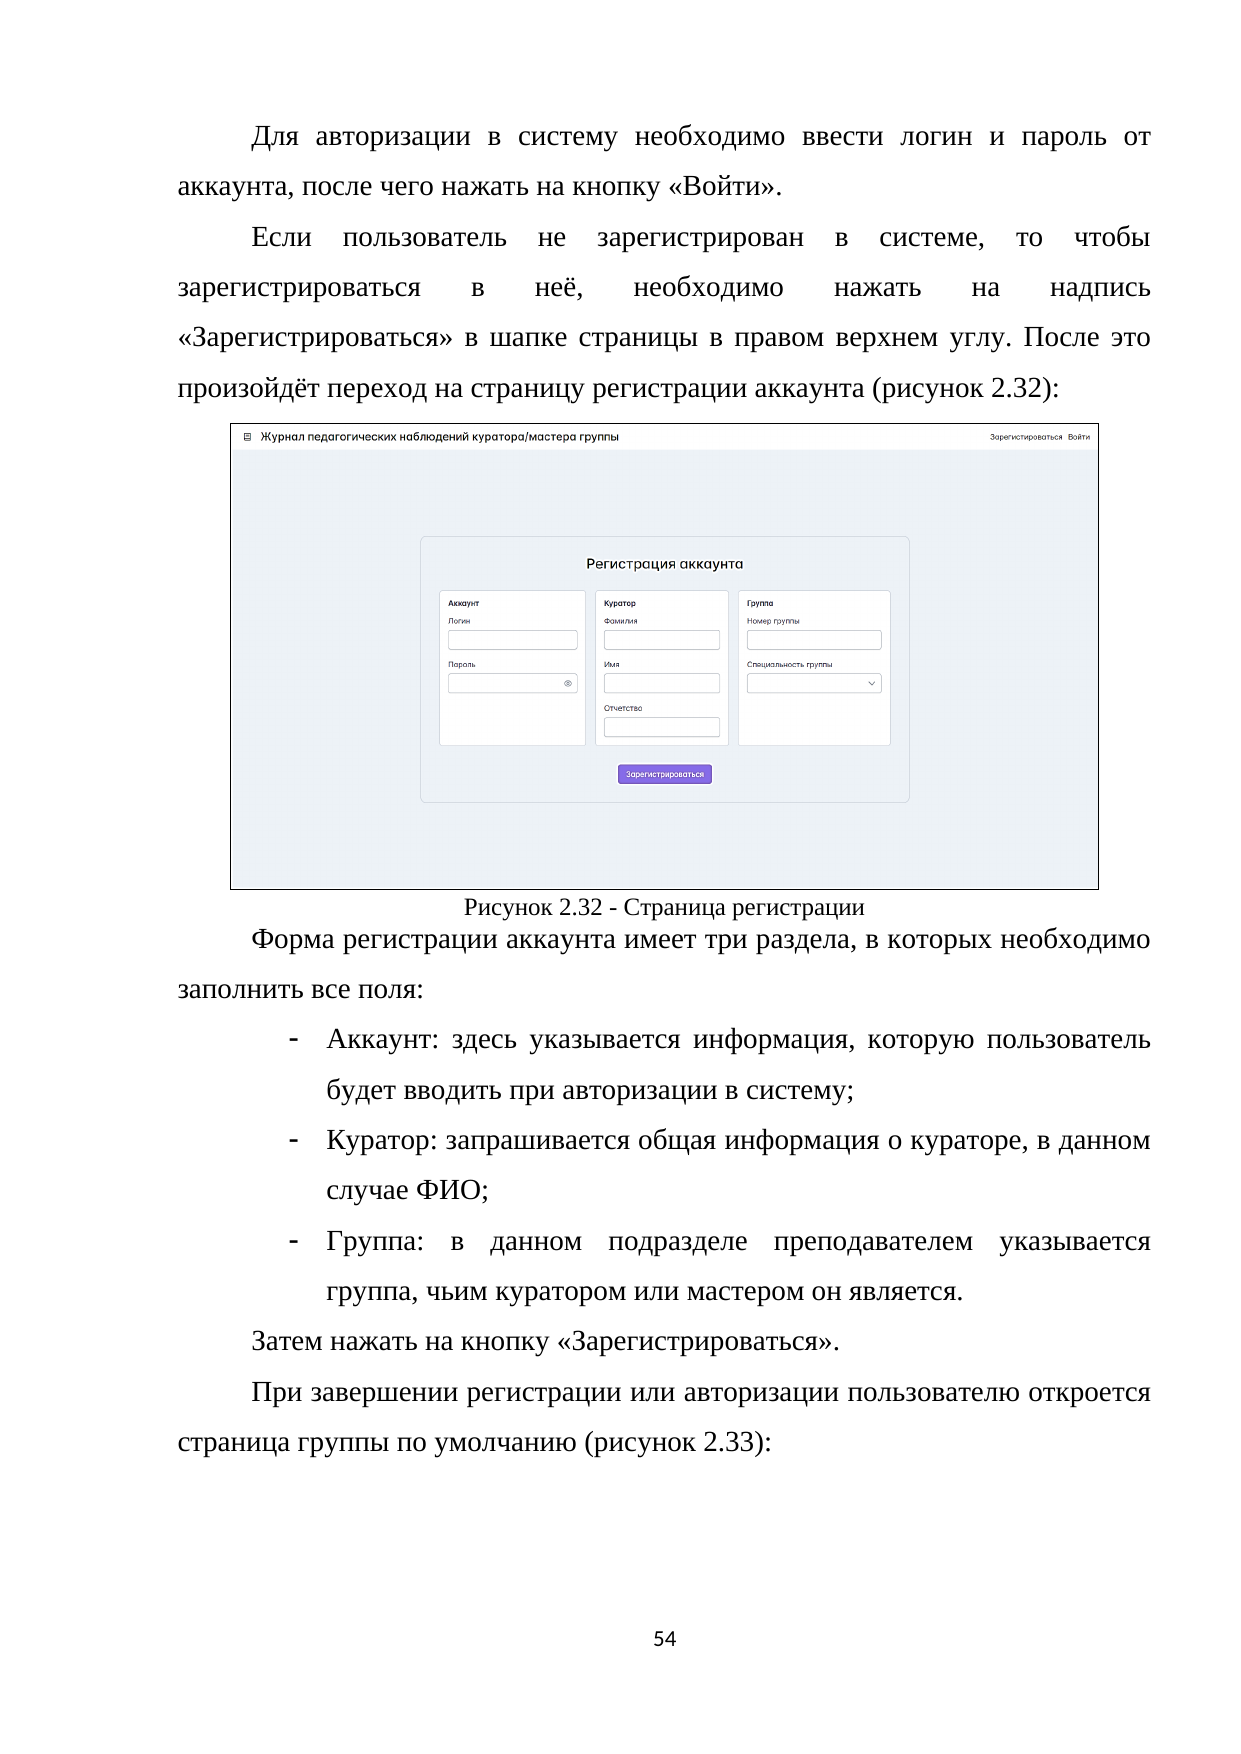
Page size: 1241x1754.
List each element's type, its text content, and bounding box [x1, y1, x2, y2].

text При завершении регистрации или авторизации пользователю откроется страница группы по умолчанию (рисунок 2.33): [177, 1374, 1152, 1458]
text Рисунок 2.32 - Страница регистрации [177, 892, 1152, 921]
list Группа: в данном подразделе преподавателем указывается группа, чьим куратором или мастером он является. [288, 1223, 1152, 1307]
list Аккаунт: здесь указывается информация, которую пользователь будет вводить при авторизации в систему; [288, 1021, 1152, 1105]
text Если пользователь не зарегистрирован в системе, то чтобы зарегистрироваться в неё, необходимо нажать на надпись «Зарегистрироваться» в шапке страницы в правом верхнем углу. После это произойдёт переход на страницу регистрации аккаунта (рисунок 2.32): [177, 219, 1152, 403]
list Куратор: запрашивается общая информация о кураторе, в данном случае ФИО; [288, 1122, 1152, 1206]
text Форма регистрации аккаунта имеет три раздела, в которых необходимо заполнить все поля: [177, 921, 1152, 1004]
text Затем нажать на кнопку «Зарегистрироваться». [177, 1323, 1152, 1357]
picture [231, 424, 1098, 889]
text Для авторизации в систему необходимо ввести логин и пароль от аккаунта, после чего нажать на кнопку «Войти». [177, 118, 1152, 202]
